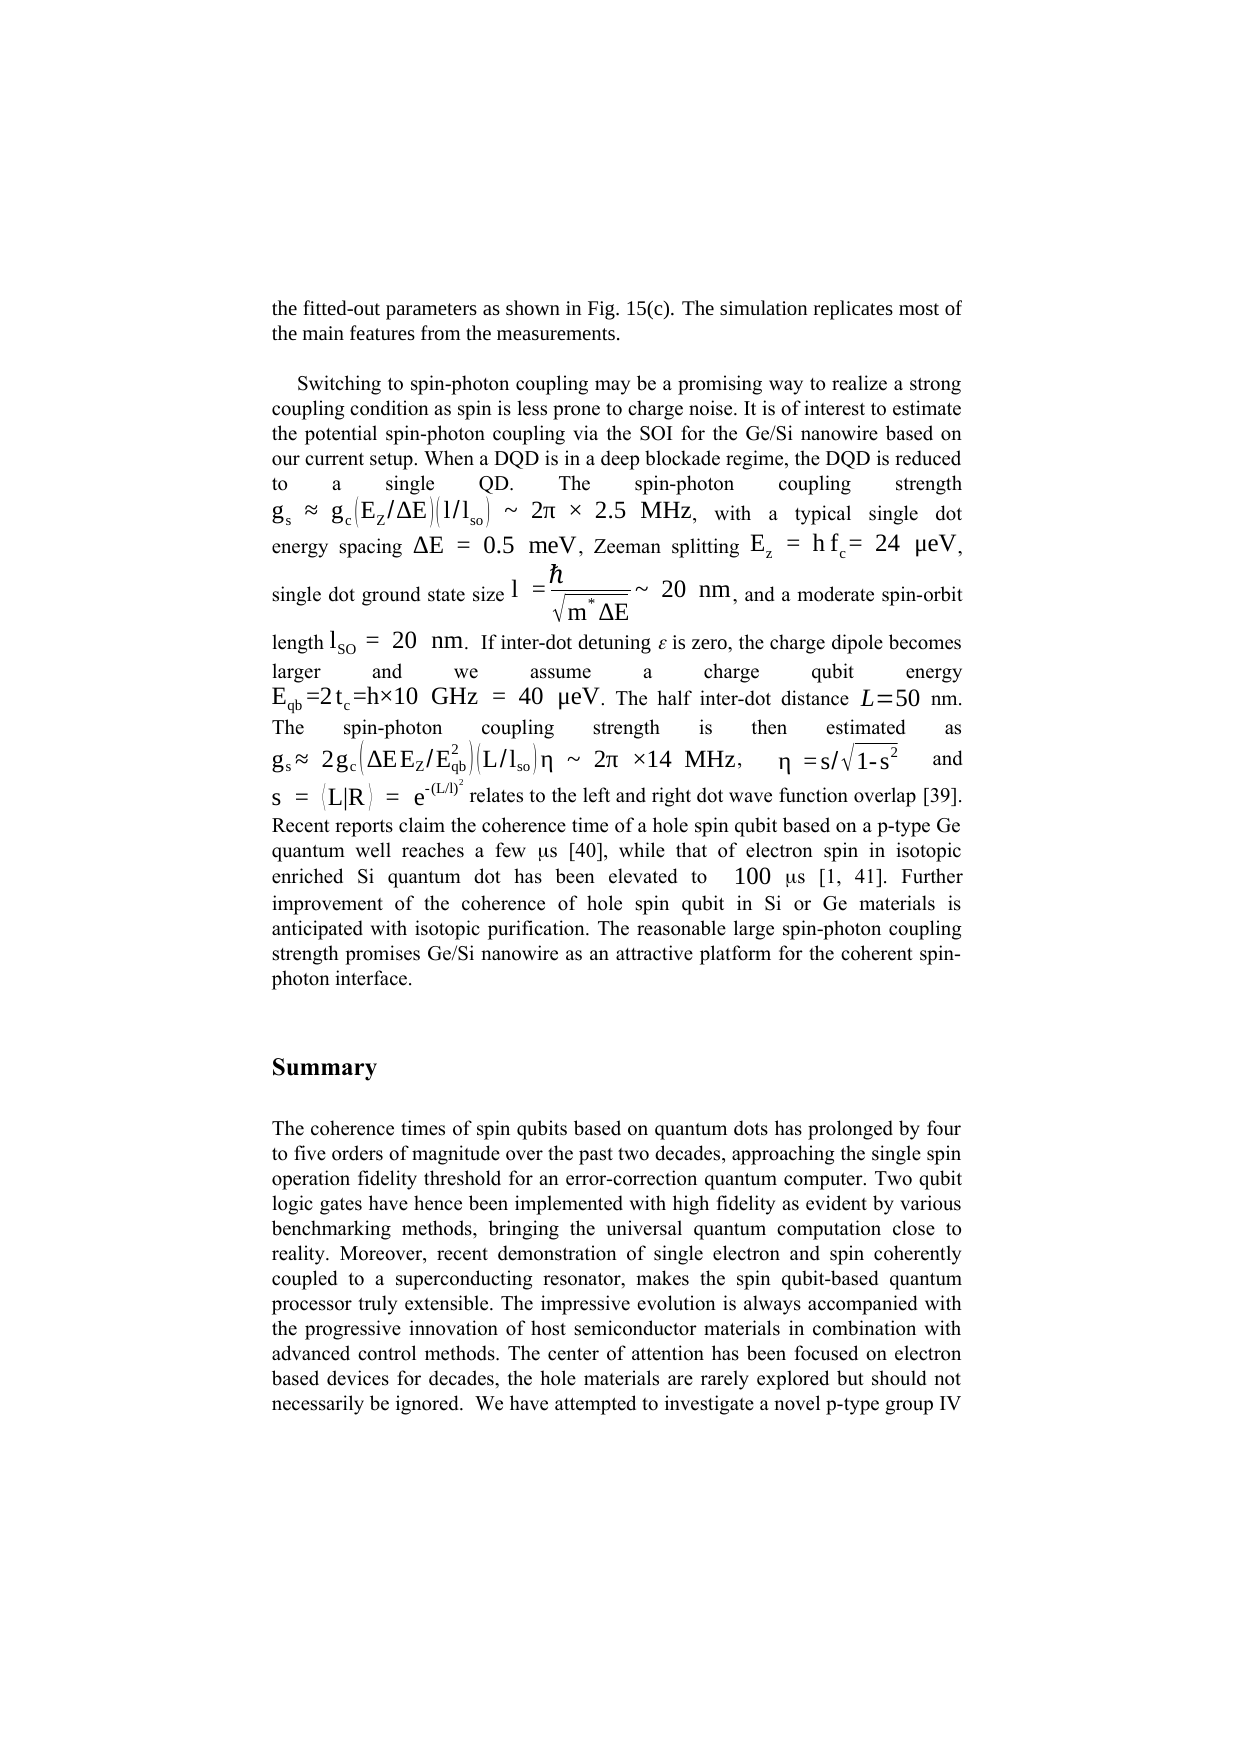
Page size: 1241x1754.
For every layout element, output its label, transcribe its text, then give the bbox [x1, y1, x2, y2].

text Switching to spin-photon coupling may be a promising way to realize a strong coupling condition as spin is less prone to charge noise. It is of interest to estimate the potential spin-photon coupling via the SOI for the Ge/Si nanowire based on our current setup. When a DQD is in a deep blockade regime, the DQD is reduced to a single QD. The spin-photon coupling strength , with a typical single dot energy spacing , Zeeman splitting , single dot ground state size , and a moderate spin-orbit length . If inter-dot detuning  is zero, the charge dipole becomes larger and we assume a charge qubit energy . The half inter-dot distance nm. The spin-photon coupling strength is then estimated as , and relates to the left and right dot wave function overlap [39]. Recent reports claim the coherence time of a hole spin qubit based on a p-type Ge quantum well reaches a few s [40], while that of electron spin in isotopic enriched Si quantum dot has been elevated to s [1, 41]. Further improvement of the coherence of hole spin qubit in Si or Ge materials is anticipated with isotopic purification. The reasonable large spin-photon coupling strength promises Ge/Si nanowire as an attractive platform for the coherent spin-photon interface. [272, 370, 963, 990]
subtitle Summary [272, 1052, 963, 1081]
